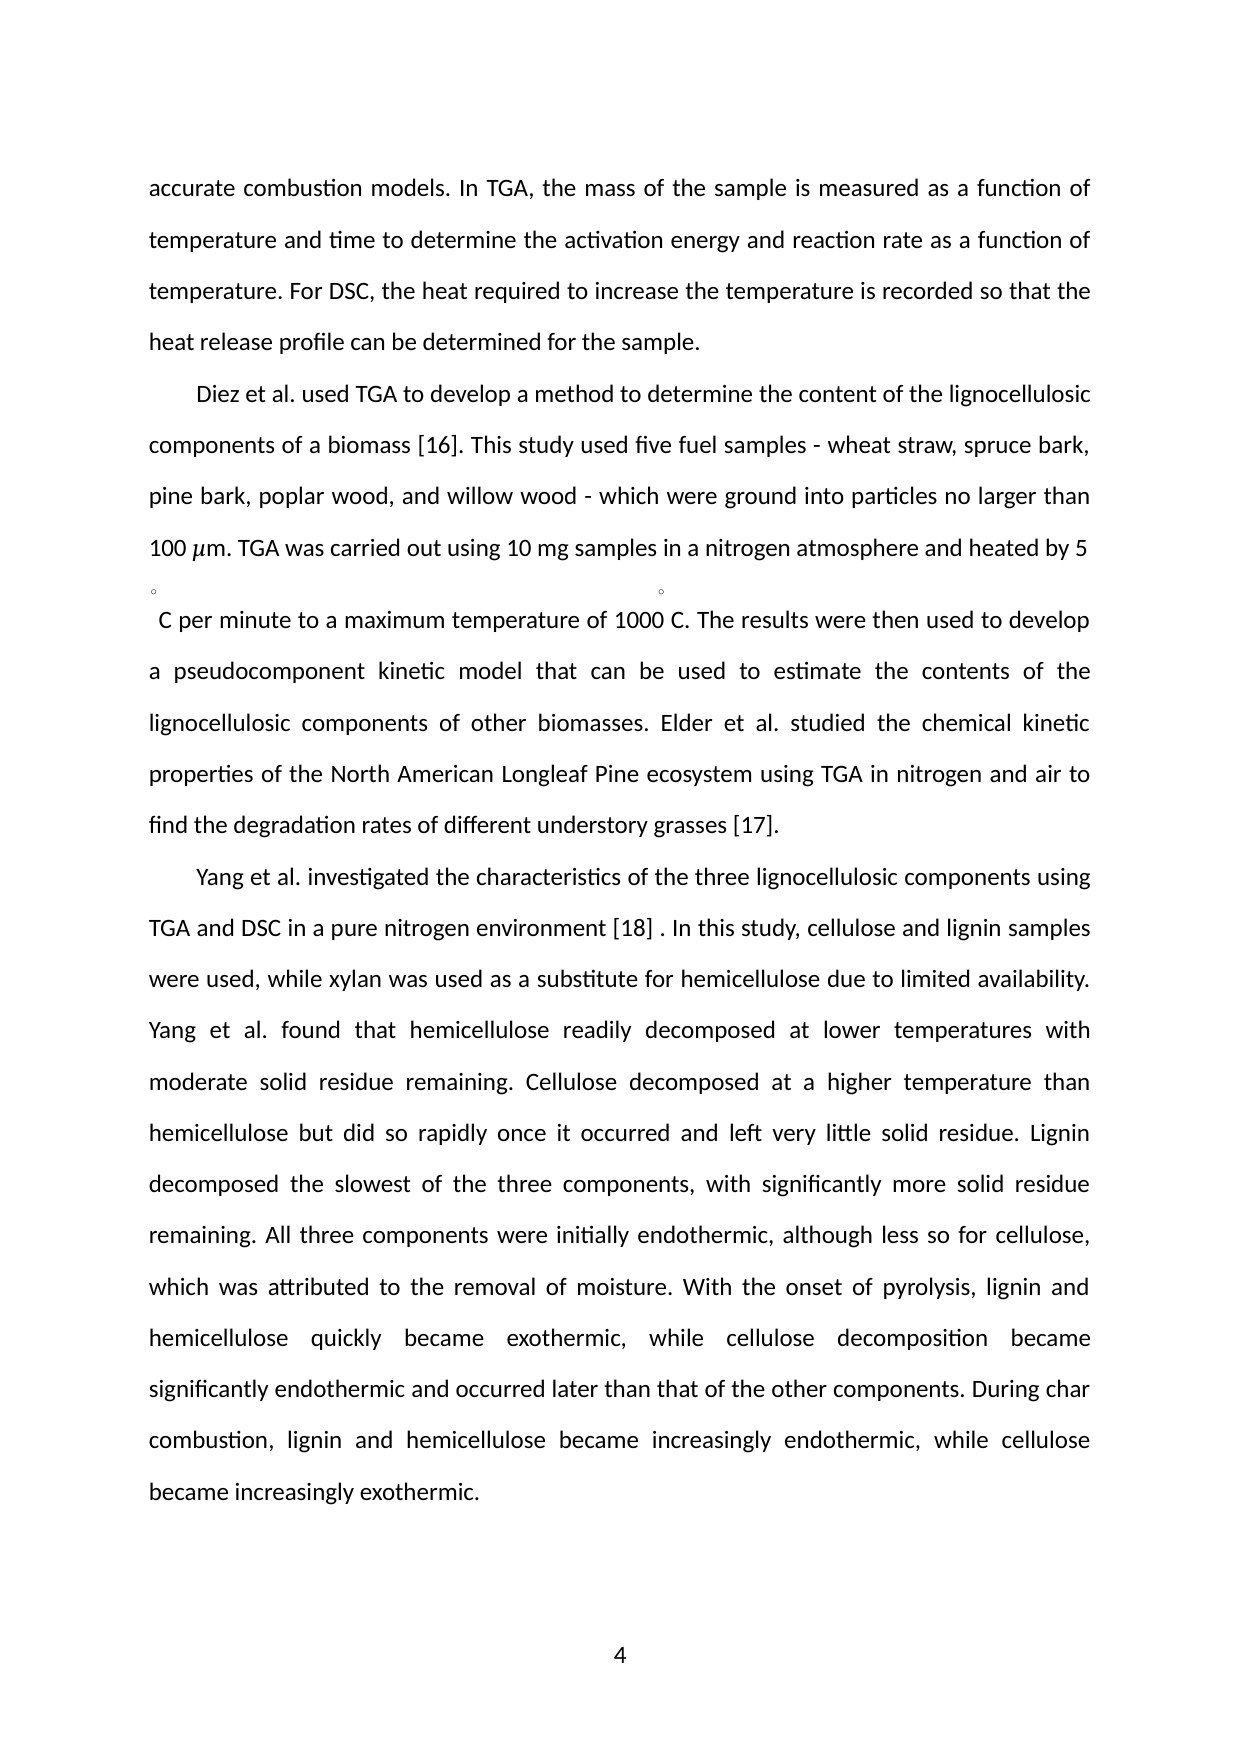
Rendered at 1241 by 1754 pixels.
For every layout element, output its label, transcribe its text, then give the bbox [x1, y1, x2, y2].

text ◦ ◦ [148, 583, 1113, 603]
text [148, 172, 1092, 357]
text Diez et al. used TGA to develop a method to determine the content of the lignocellulosic components of a biomass [16]. This study used five fuel samples - wheat straw, spruce bark, pine bark, poplar wood, and willow wood - which were ground into particles no larger than 100 µm. TGA was carried out using 10 mg samples in a nitrogen atmosphere and heated by 5 [148, 378, 1092, 562]
text Yang et al. investigated the characteristics of the three lignocellulosic components using TGA and DSC in a pure nitrogen environment [18] . In this study, cellulose and lignin samples were used, while xylan was used as a substitute for hemicellulose due to limited availability. Yang et al. found that hemicellulose readily decomposed at lower temperatures with moderate solid residue remaining. Cellulose decomposed at a higher temperature than hemicellulose but did so rapidly once it occurred and left very little solid residue. Lignin decomposed the slowest of the three components, with significantly more solid residue remaining. All three components were initially endothermic, although less so for cellulose, which was attributed to the removal of moisture. With the onset of pyrolysis, lignin and hemicellulose quickly became exothermic, while cellulose decomposition became significantly endothermic and occurred later than that of the other components. During char combustion, lignin and hemicellulose became increasingly endothermic, while cellulose became increasingly exothermic. [148, 861, 1092, 1506]
text C per minute to a maximum temperature of 1000 C. The results were then used to develop a pseudocomponent kinetic model that can be used to estimate the contents of the lignocellulosic components of other biomasses. Elder et al. studied the chemical kinetic properties of the North American Longleaf Pine ecosystem using TGA in nitrogen and air to find the degradation rates of different understory grasses [17]. [148, 604, 1092, 840]
